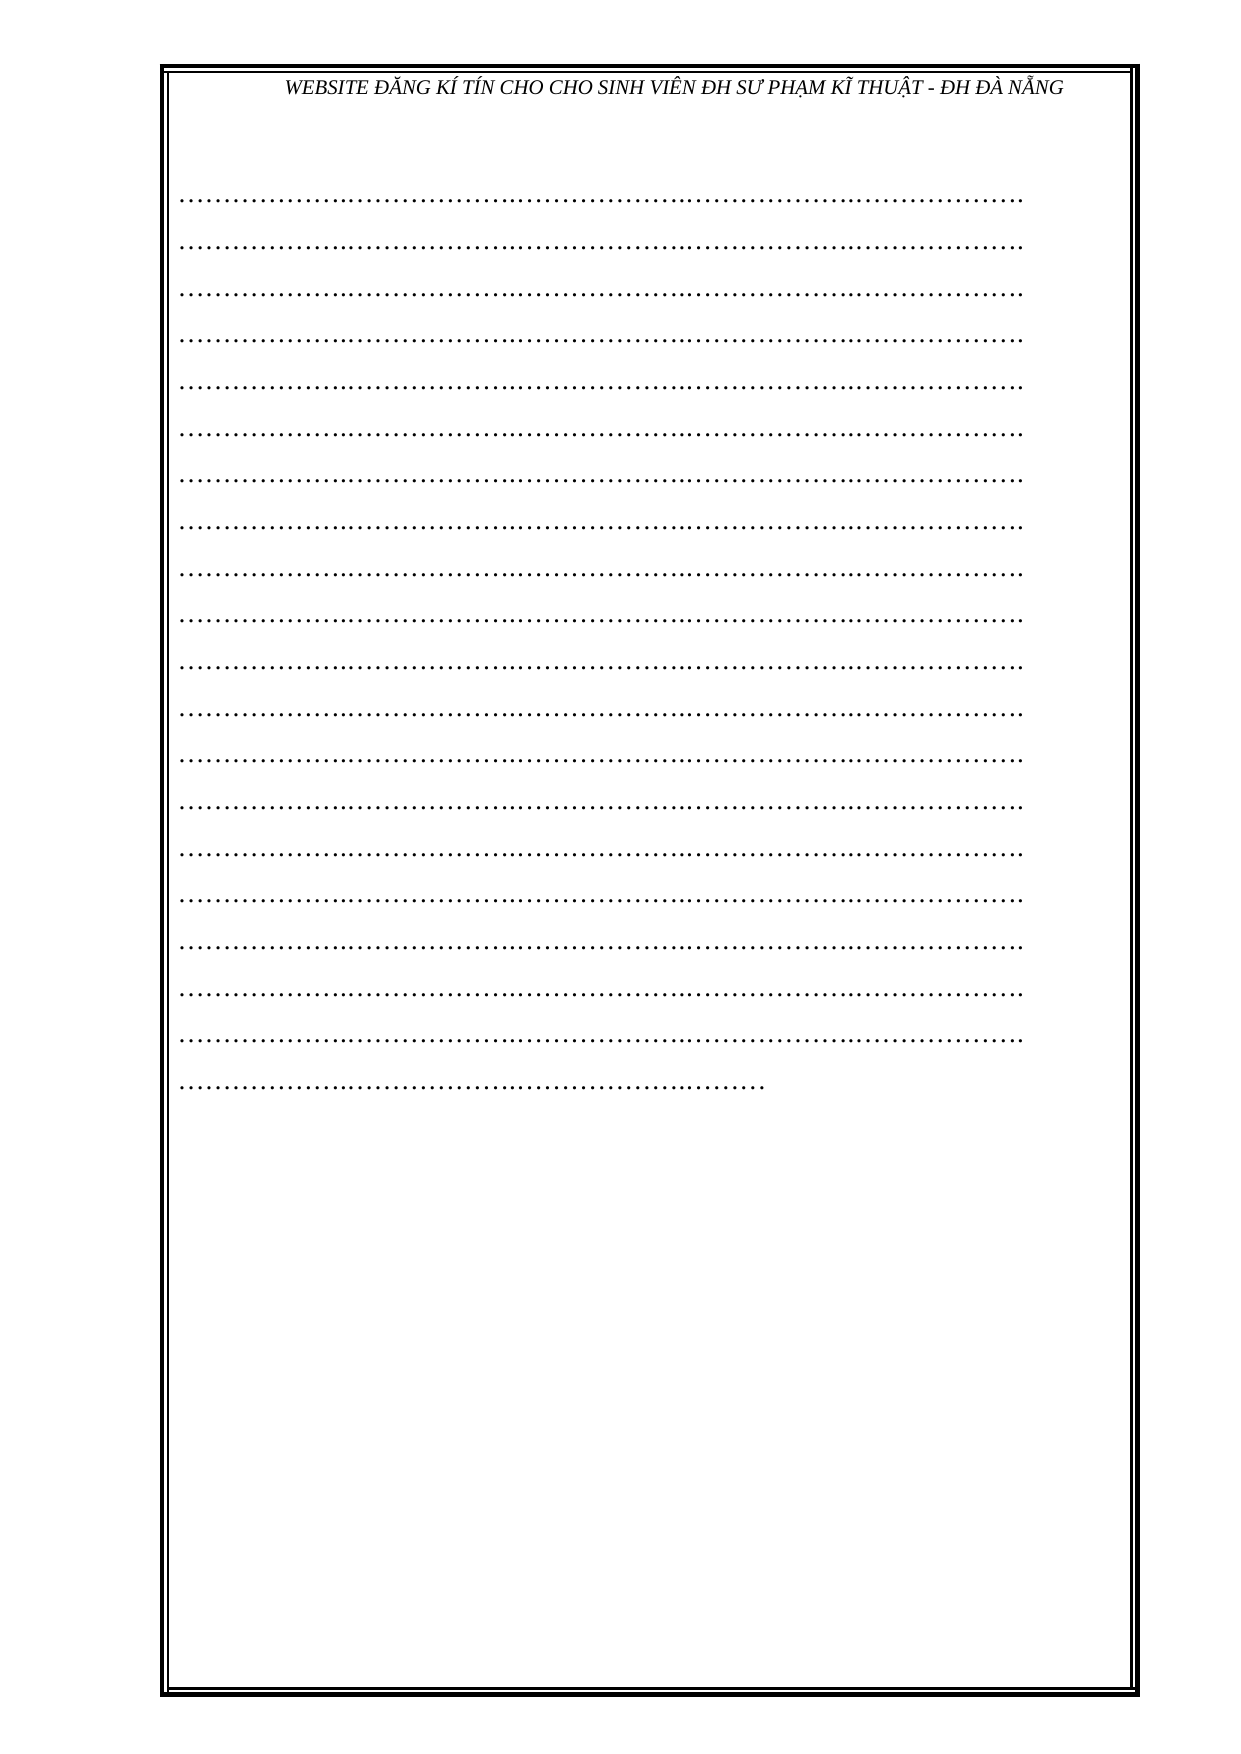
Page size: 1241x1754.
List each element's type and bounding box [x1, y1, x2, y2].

text [177, 177, 1122, 1095]
